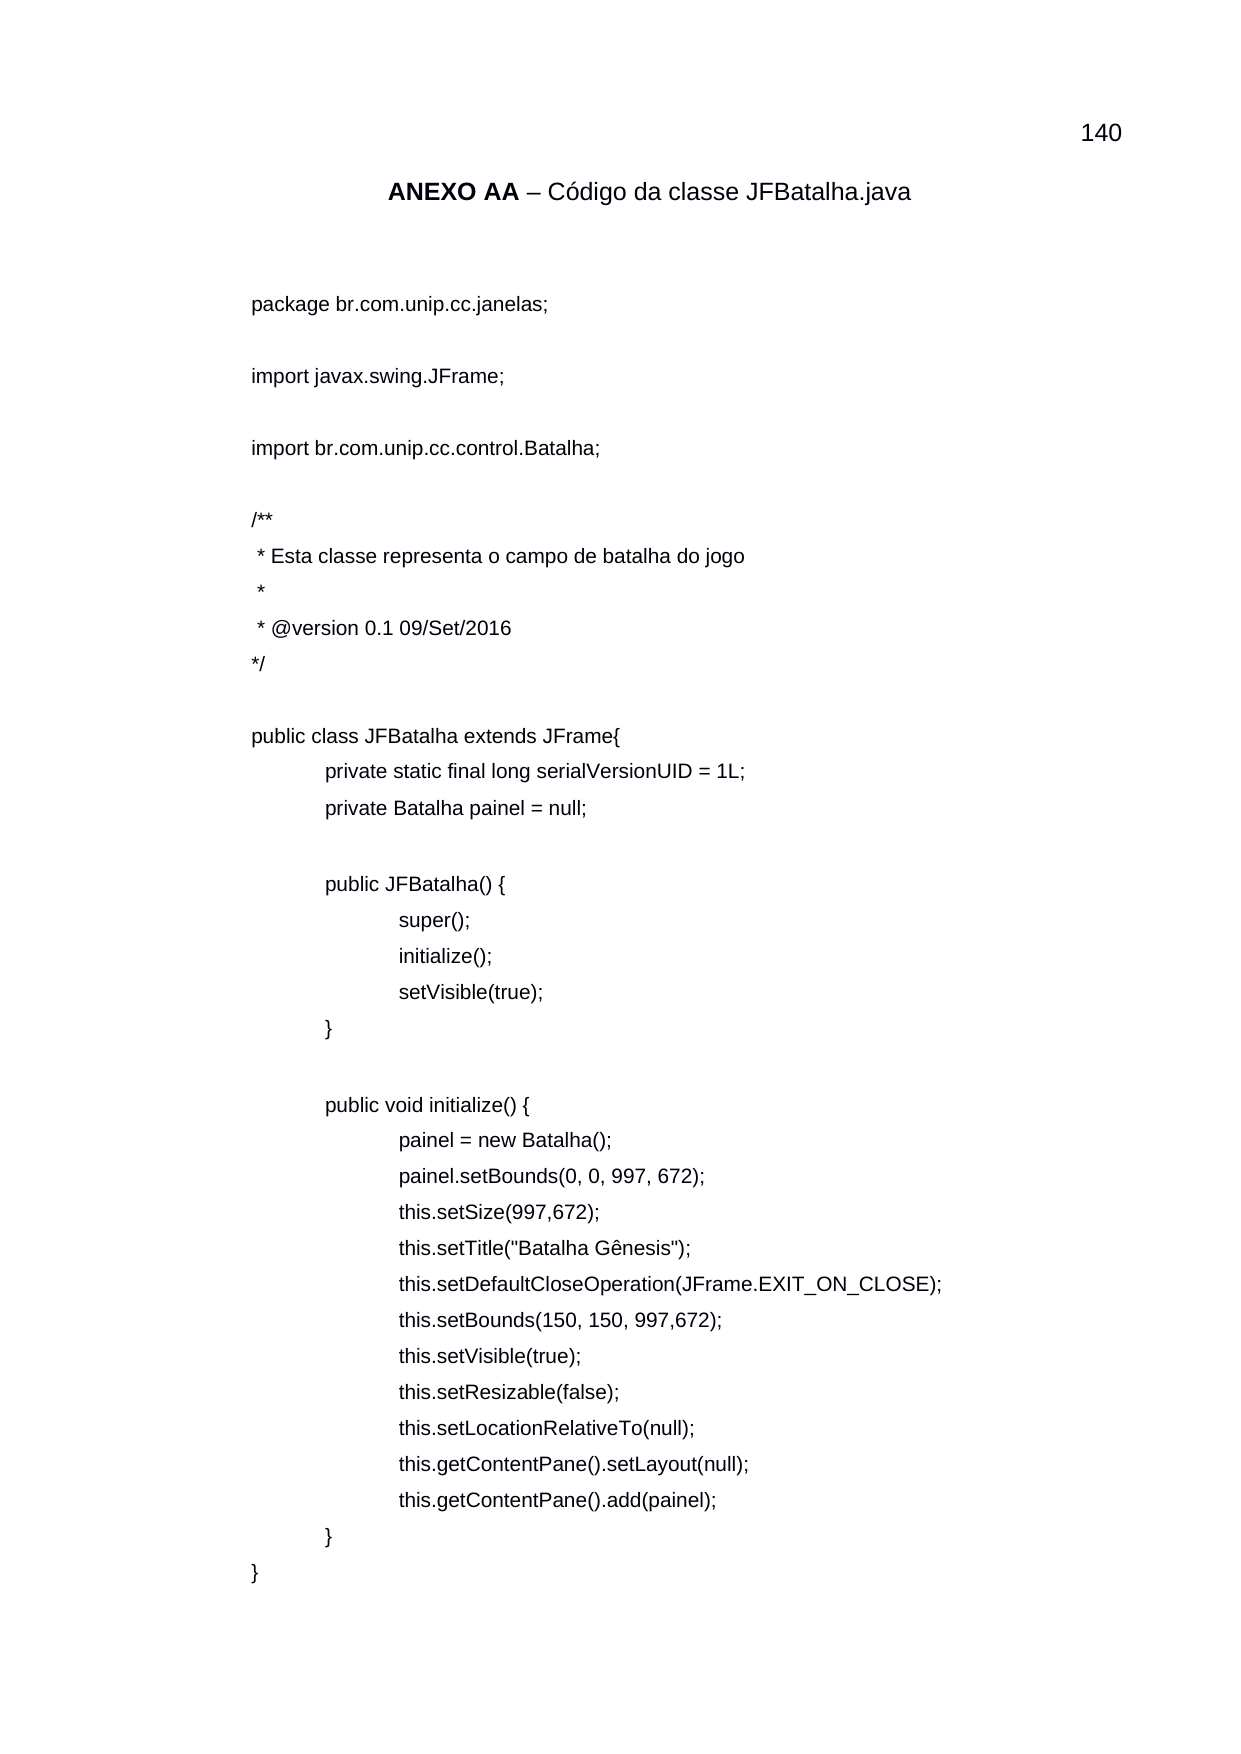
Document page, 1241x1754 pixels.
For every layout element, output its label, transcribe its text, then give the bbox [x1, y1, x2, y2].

text this.setTitle("Batalha Gênesis"); [177, 1236, 1122, 1260]
text import javax.swing.JFrame; [177, 364, 1122, 388]
text initialize(); [177, 944, 1122, 968]
text * [177, 580, 1122, 604]
text */ [177, 652, 1122, 676]
text public class JFBatalha extends JFrame{ [177, 723, 1122, 747]
text this.setDefaultCloseOperation(JFrame.EXIT_ON_CLOSE); [177, 1272, 1122, 1296]
text painel.setBounds(0, 0, 997, 672); [177, 1164, 1122, 1188]
text import br.com.unip.cc.control.Batalha; [177, 436, 1122, 460]
text package br.com.unip.cc.janelas; [177, 292, 1122, 316]
text this.getContentPane().add(painel); [177, 1488, 1122, 1512]
text this.setVisible(true); [177, 1344, 1122, 1368]
text public void initialize() { [177, 1092, 1122, 1116]
text this.setBounds(150, 150, 997,672); [177, 1308, 1122, 1332]
text painel = new Batalha(); [177, 1128, 1122, 1152]
text this.setResizable(false); [177, 1380, 1122, 1404]
text this.setLocationRelativeTo(null); [177, 1416, 1122, 1440]
text /** [177, 508, 1122, 532]
text private static final long serialVersionUID = 1L; [177, 759, 1122, 783]
text public JFBatalha() { [177, 872, 1122, 896]
text * Esta classe representa o campo de batalha do jogo [177, 544, 1122, 568]
text } [177, 1524, 1122, 1548]
text this.getContentPane().setLayout(null); [177, 1452, 1122, 1476]
text } [177, 1559, 1122, 1583]
text setVisible(true); [177, 980, 1122, 1004]
text ANEXO AA – Código da classe JFBatalha.java [177, 177, 1122, 206]
text private Batalha painel = null; [177, 795, 1122, 819]
text * @version 0.1 09/Set/2016 [177, 616, 1122, 639]
text this.setSize(997,672); [177, 1200, 1122, 1224]
text super(); [177, 908, 1122, 932]
text } [177, 1016, 1122, 1040]
